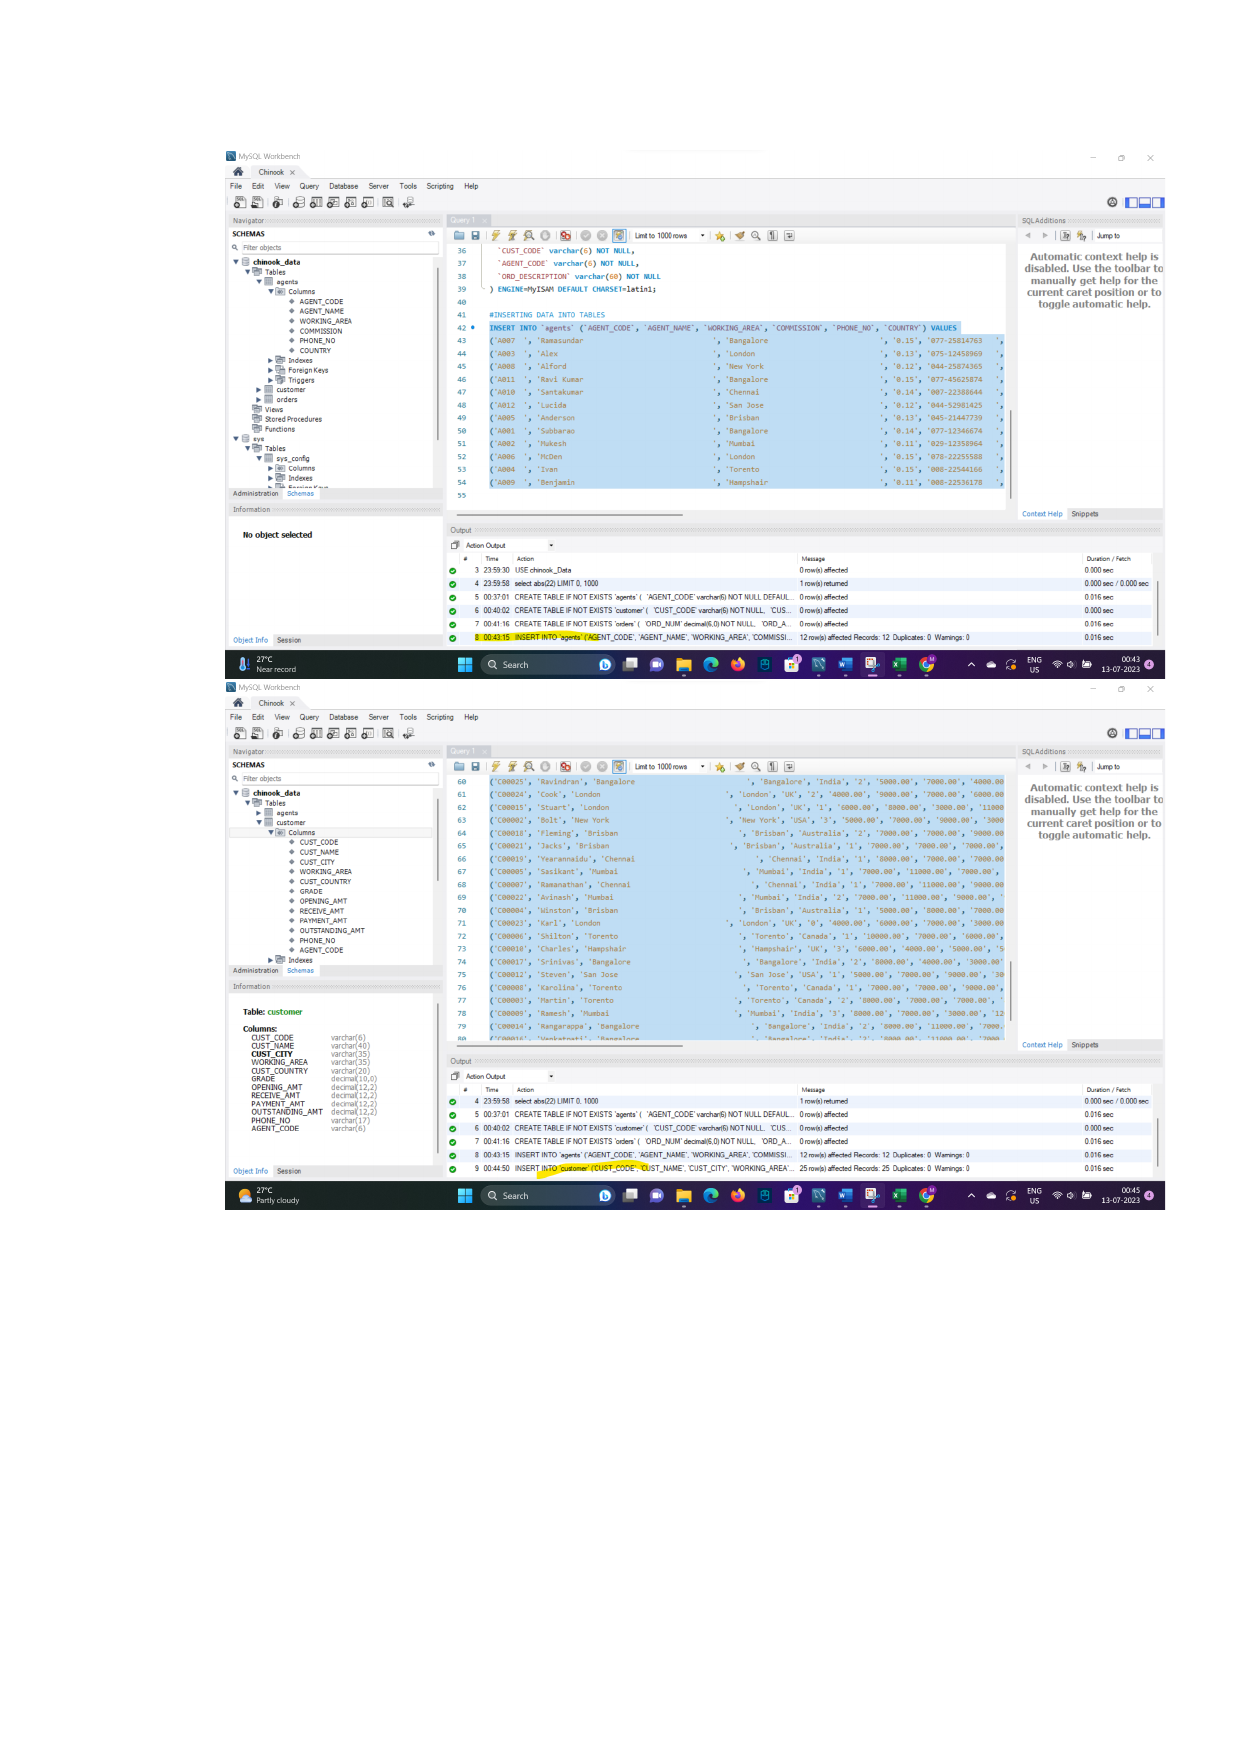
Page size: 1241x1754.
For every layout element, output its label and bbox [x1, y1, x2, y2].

picture [225, 150, 1166, 679]
picture [225, 681, 1166, 1210]
